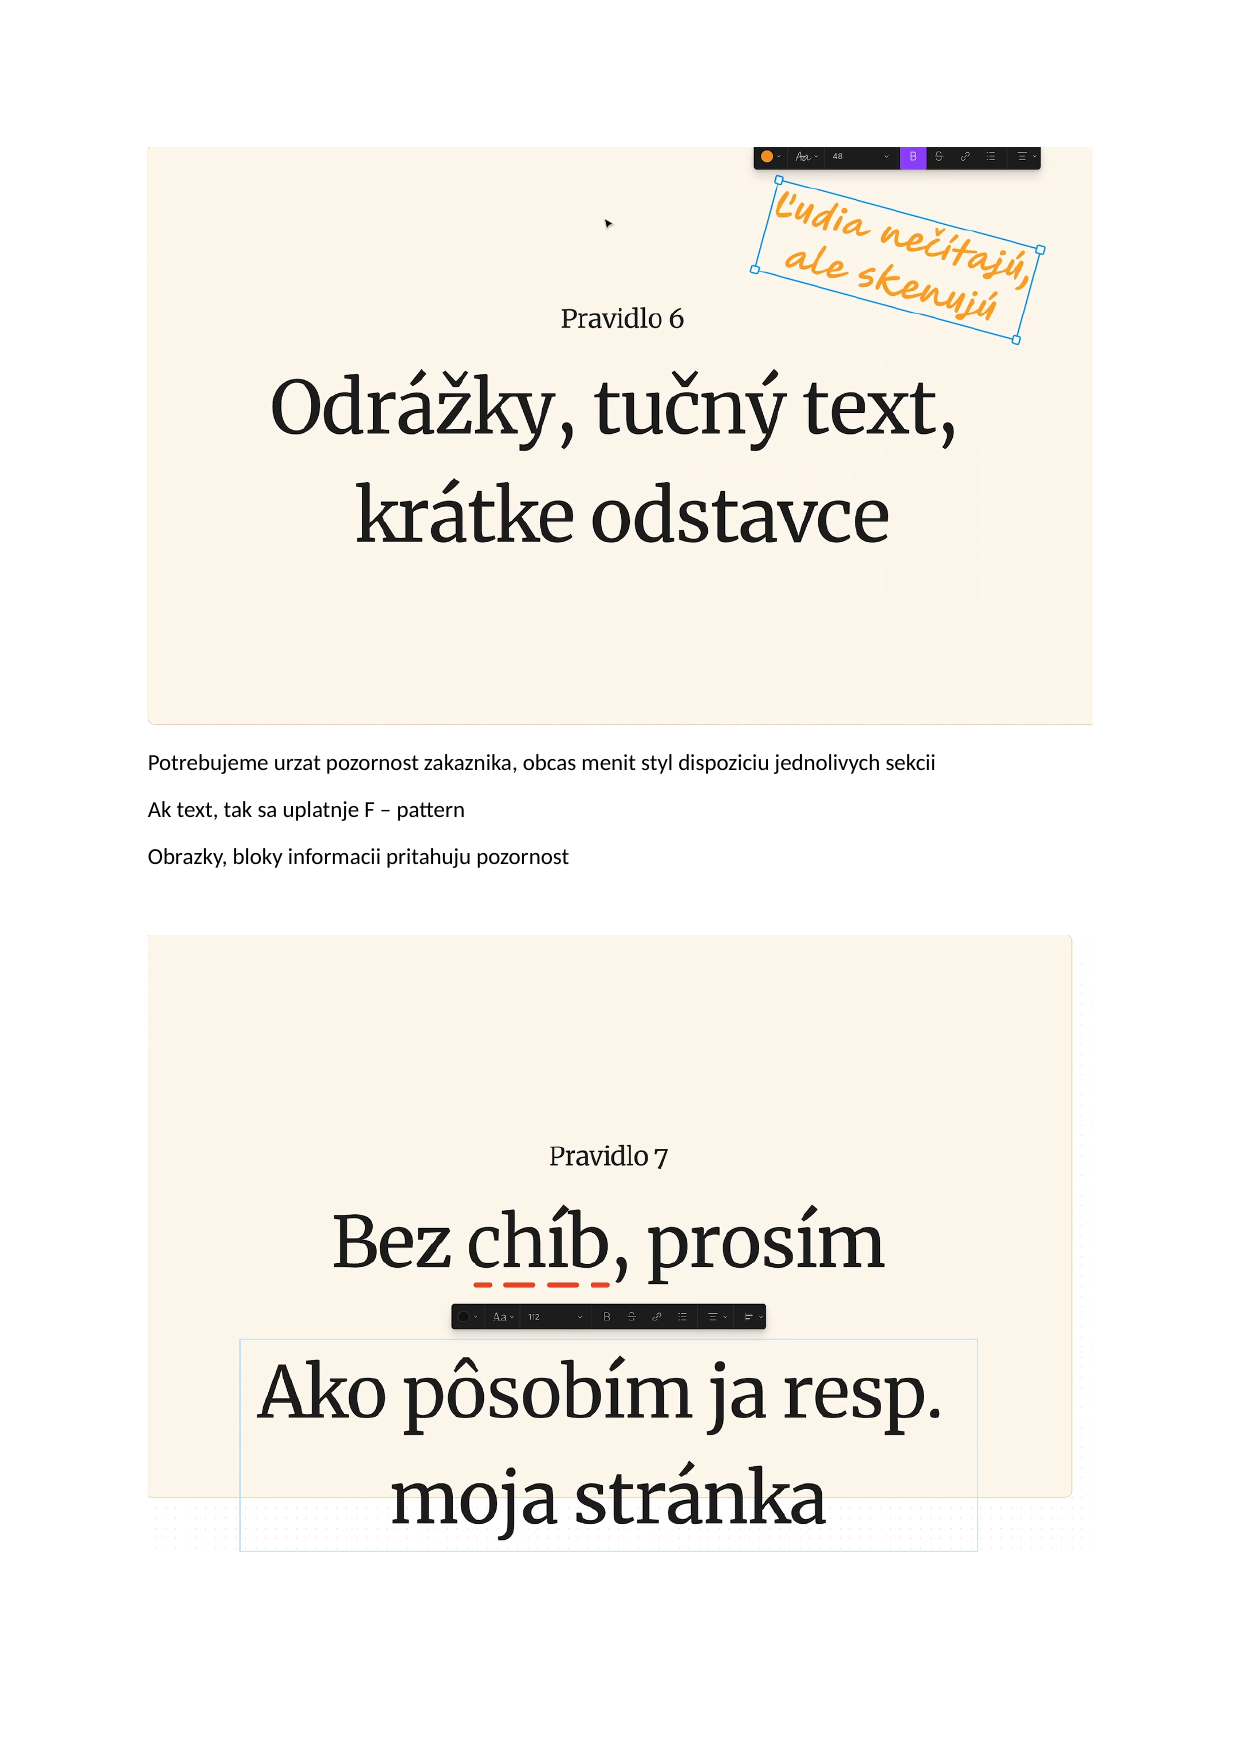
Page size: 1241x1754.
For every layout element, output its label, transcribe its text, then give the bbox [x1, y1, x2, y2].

text Obrazky, bloky informacii pritahuju pozornost [148, 842, 1093, 870]
picture [147, 935, 1093, 1552]
text Ak text, tak sa uplatnje F – pattern [148, 795, 1093, 823]
picture [147, 147, 1093, 730]
text Potrebujeme urzat pozornost zakaznika, obcas menit styl dispoziciu jednolivych sekcii [148, 748, 1093, 776]
